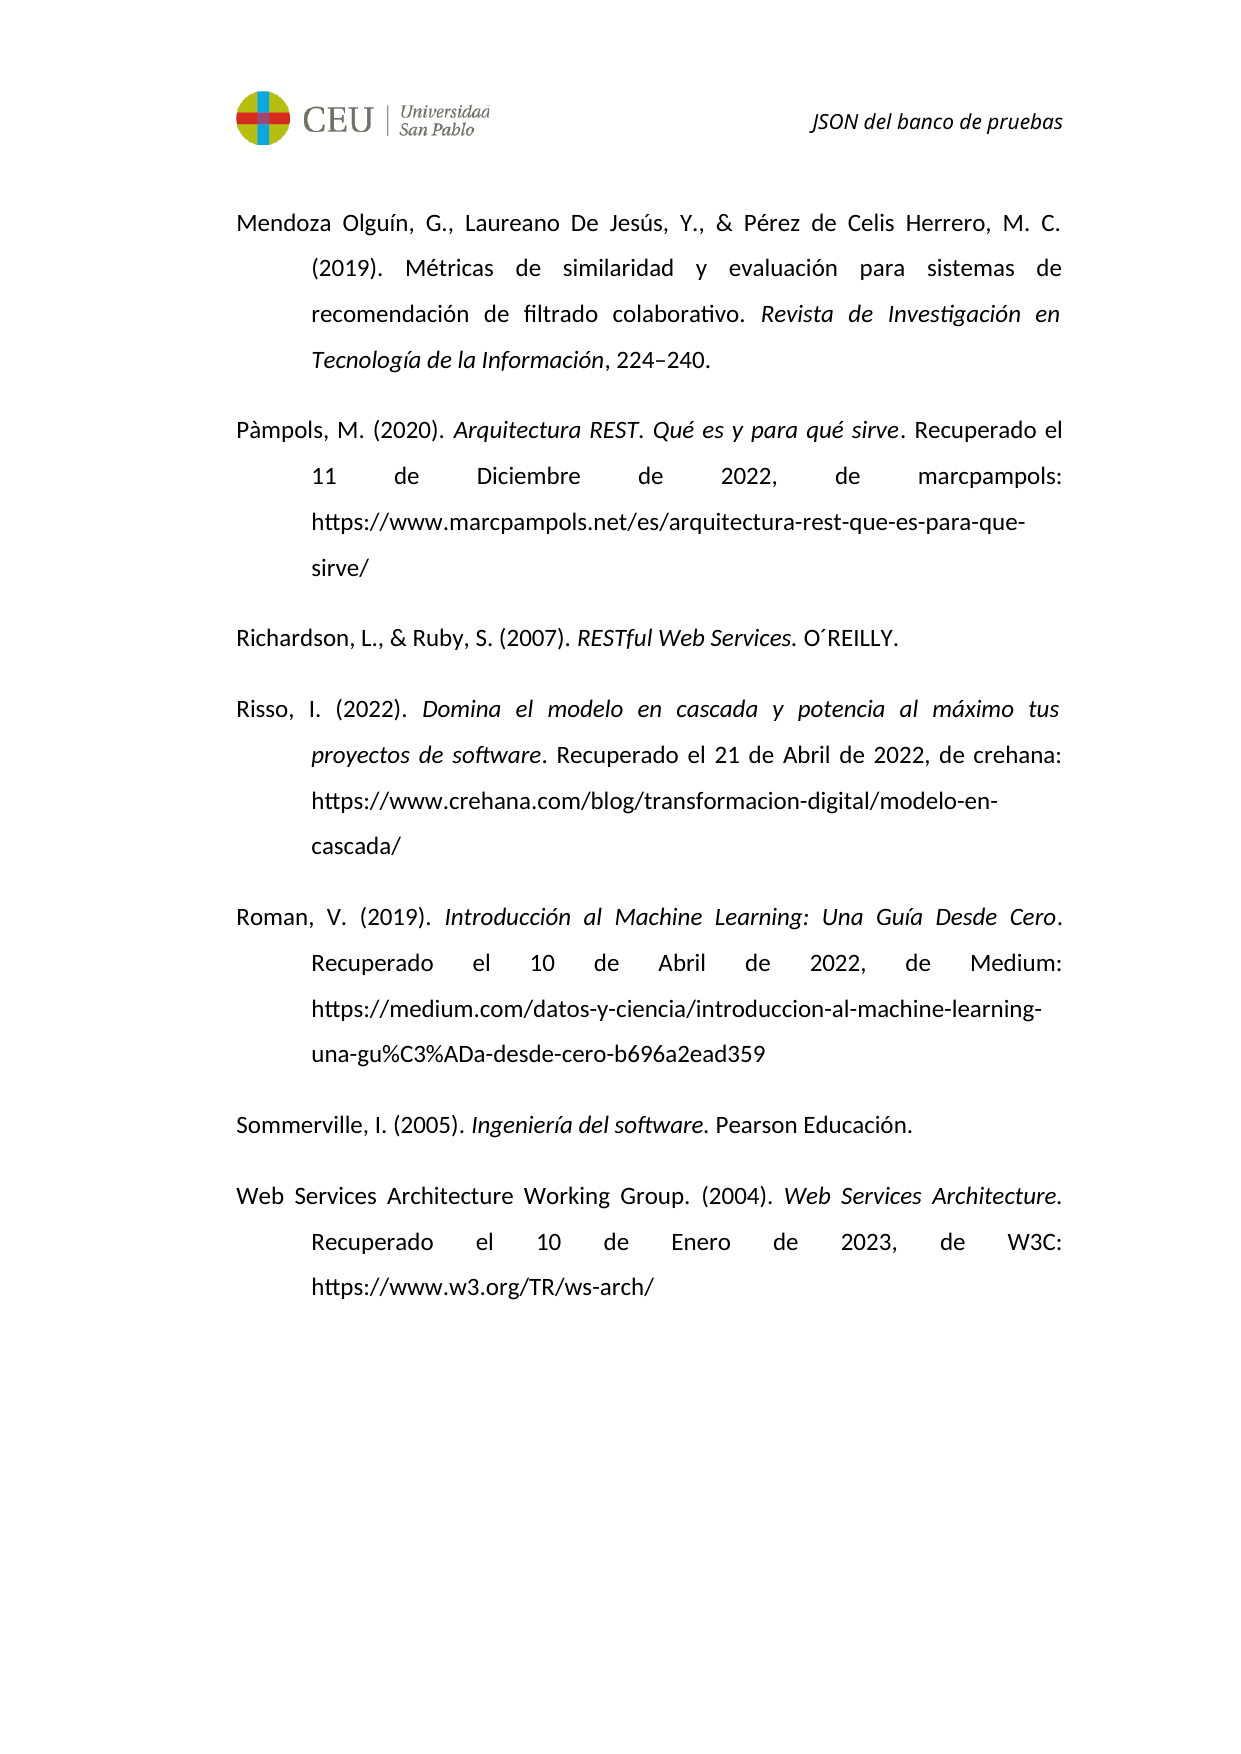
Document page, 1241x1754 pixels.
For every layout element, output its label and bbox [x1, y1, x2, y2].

picture [235, 89, 490, 146]
